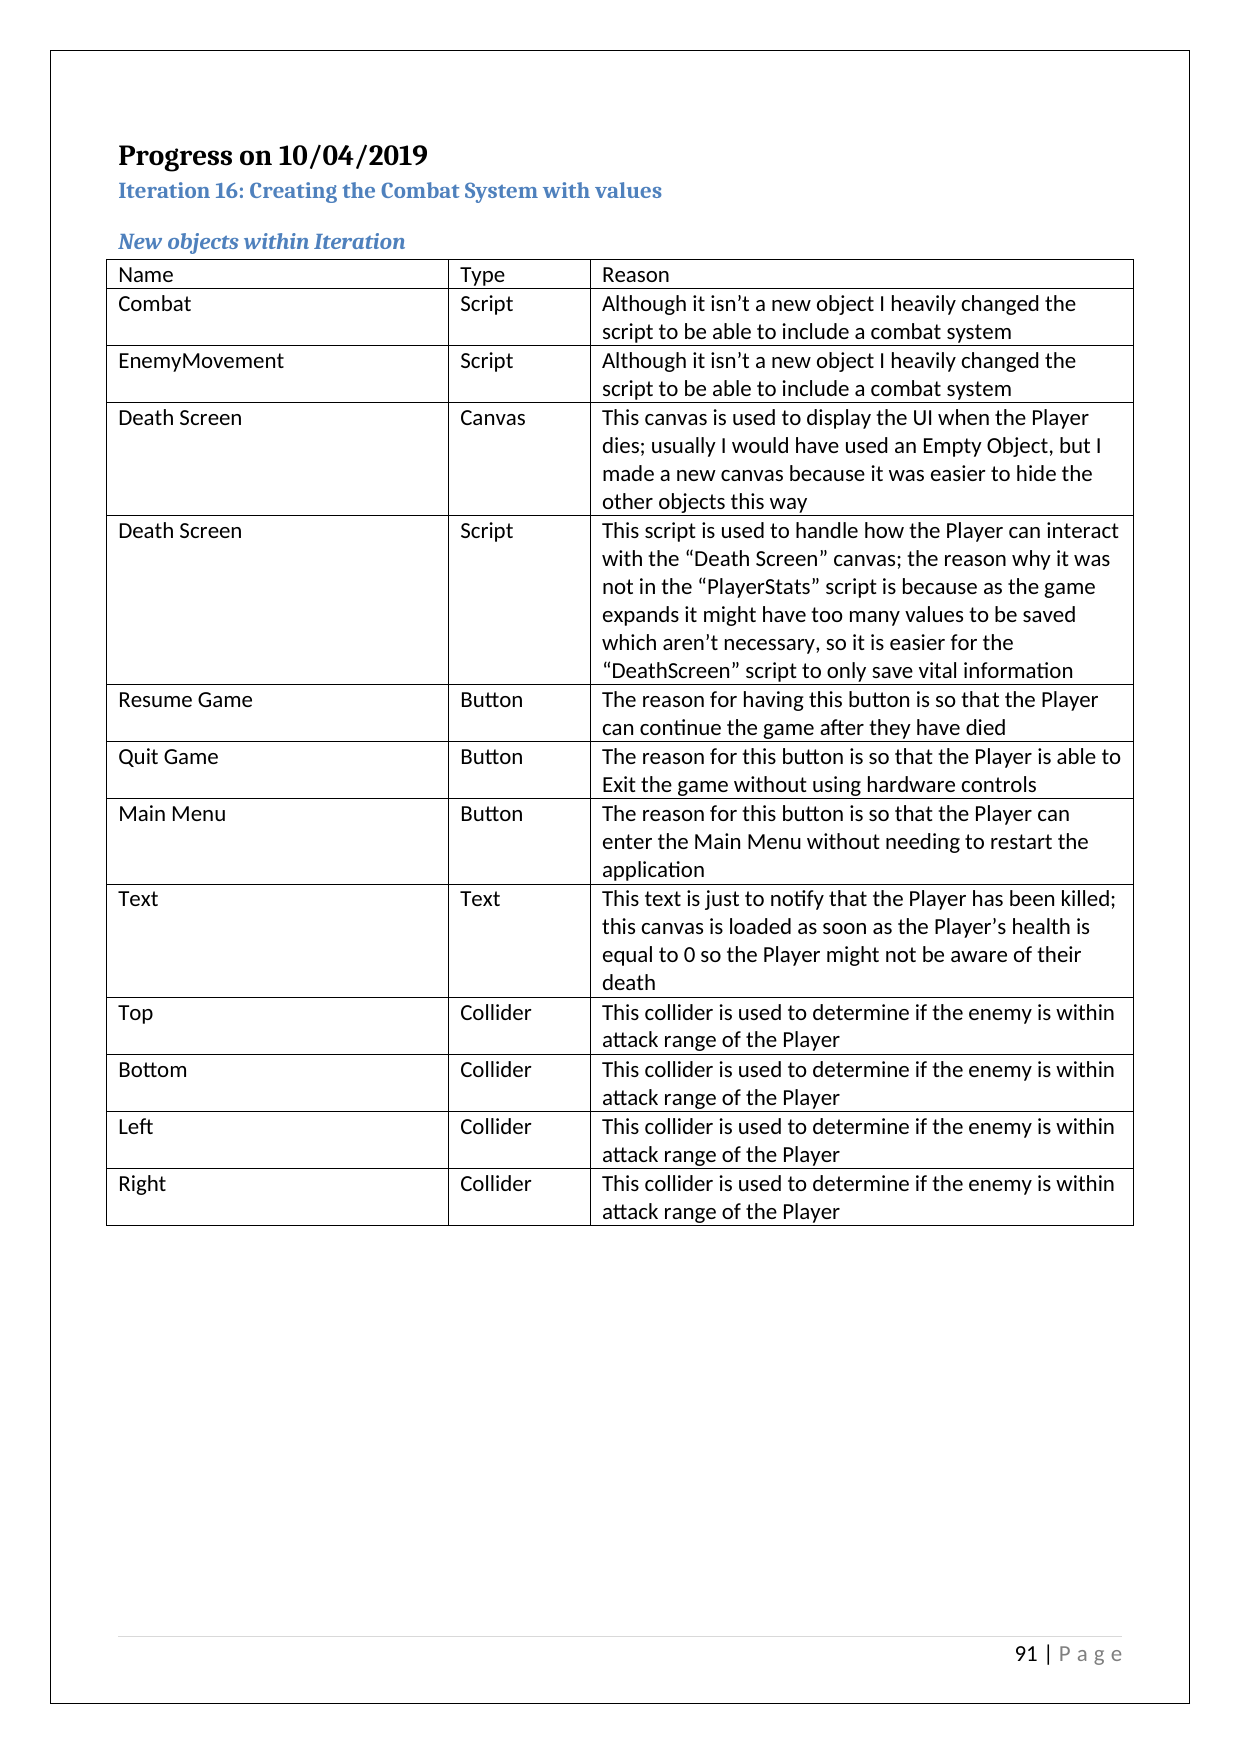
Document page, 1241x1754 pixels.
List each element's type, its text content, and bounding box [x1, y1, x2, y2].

table_cell This script is used to handle how the Player can interact with the “Death Screen” canvas; the reason why it was not in the “PlayerStats” script is because as the game expands it might have too many values to be saved which aren’t necessary, so it is easier for the “DeathScreen” script to only save vital information [591, 516, 1133, 684]
subtitle Iteration 16: Creating the Combat System with values [118, 177, 1122, 204]
table_cell Although it isn’t a new object I heavily changed the script to be able to include a combat system [591, 346, 1133, 402]
table_cell The reason for this button is so that the Player can enter the Main Menu without needing to restart the application [591, 799, 1133, 883]
table_cell Combat [107, 289, 448, 345]
table_cell EnemyMovement [107, 346, 448, 402]
table_cell Script [449, 346, 590, 402]
table_header Type [449, 260, 590, 288]
table_cell Top [107, 998, 448, 1054]
table_cell Collider [449, 1055, 590, 1111]
table_cell The reason for this button is so that the Player is able to Exit the game without using hardware controls [591, 742, 1133, 798]
table_cell This collider is used to determine if the enemy is within attack range of the Player [591, 998, 1133, 1054]
table_cell The reason for having this button is so that the Player can continue the game after they have died [591, 685, 1133, 741]
table_cell Right [107, 1169, 448, 1225]
table_cell Collider [449, 998, 590, 1054]
table_cell Quit Game [107, 742, 448, 798]
table_cell Death Screen [107, 403, 448, 515]
table_cell Canvas [449, 403, 590, 515]
table_cell Collider [449, 1112, 590, 1168]
table_cell Main Menu [107, 799, 448, 883]
table_cell Script [449, 516, 590, 684]
table_cell Although it isn’t a new object I heavily changed the script to be able to include a combat system [591, 289, 1133, 345]
table_cell Death Screen [107, 516, 448, 684]
subtitle Progress on 10/04/2019 [118, 139, 1122, 172]
table_header Name [107, 260, 448, 288]
table_cell Left [107, 1112, 448, 1168]
table_cell This collider is used to determine if the enemy is within attack range of the Player [591, 1055, 1133, 1111]
table_cell Script [449, 289, 590, 345]
table_cell Button [449, 742, 590, 798]
subtitle New objects within Iteration [118, 228, 1122, 255]
table_cell Collider [449, 1169, 590, 1225]
table_cell This collider is used to determine if the enemy is within attack range of the Player [591, 1169, 1133, 1225]
table_cell This collider is used to determine if the enemy is within attack range of the Player [591, 1112, 1133, 1168]
table_cell Resume Game [107, 685, 448, 741]
table_cell This canvas is used to display the UI when the Player dies; usually I would have used an Empty Object, but I made a new canvas because it was easier to hide the other objects this way [591, 403, 1133, 515]
table_cell Button [449, 799, 590, 883]
table_cell Button [449, 685, 590, 741]
table_header Reason [591, 260, 1133, 288]
table_cell This text is just to notify that the Player has been killed; this canvas is loaded as soon as the Player’s health is equal to 0 so the Player might not be aware of their death [591, 885, 1133, 997]
table_cell Text [449, 885, 590, 997]
table_cell Bottom [107, 1055, 448, 1111]
table_cell Text [107, 885, 448, 997]
